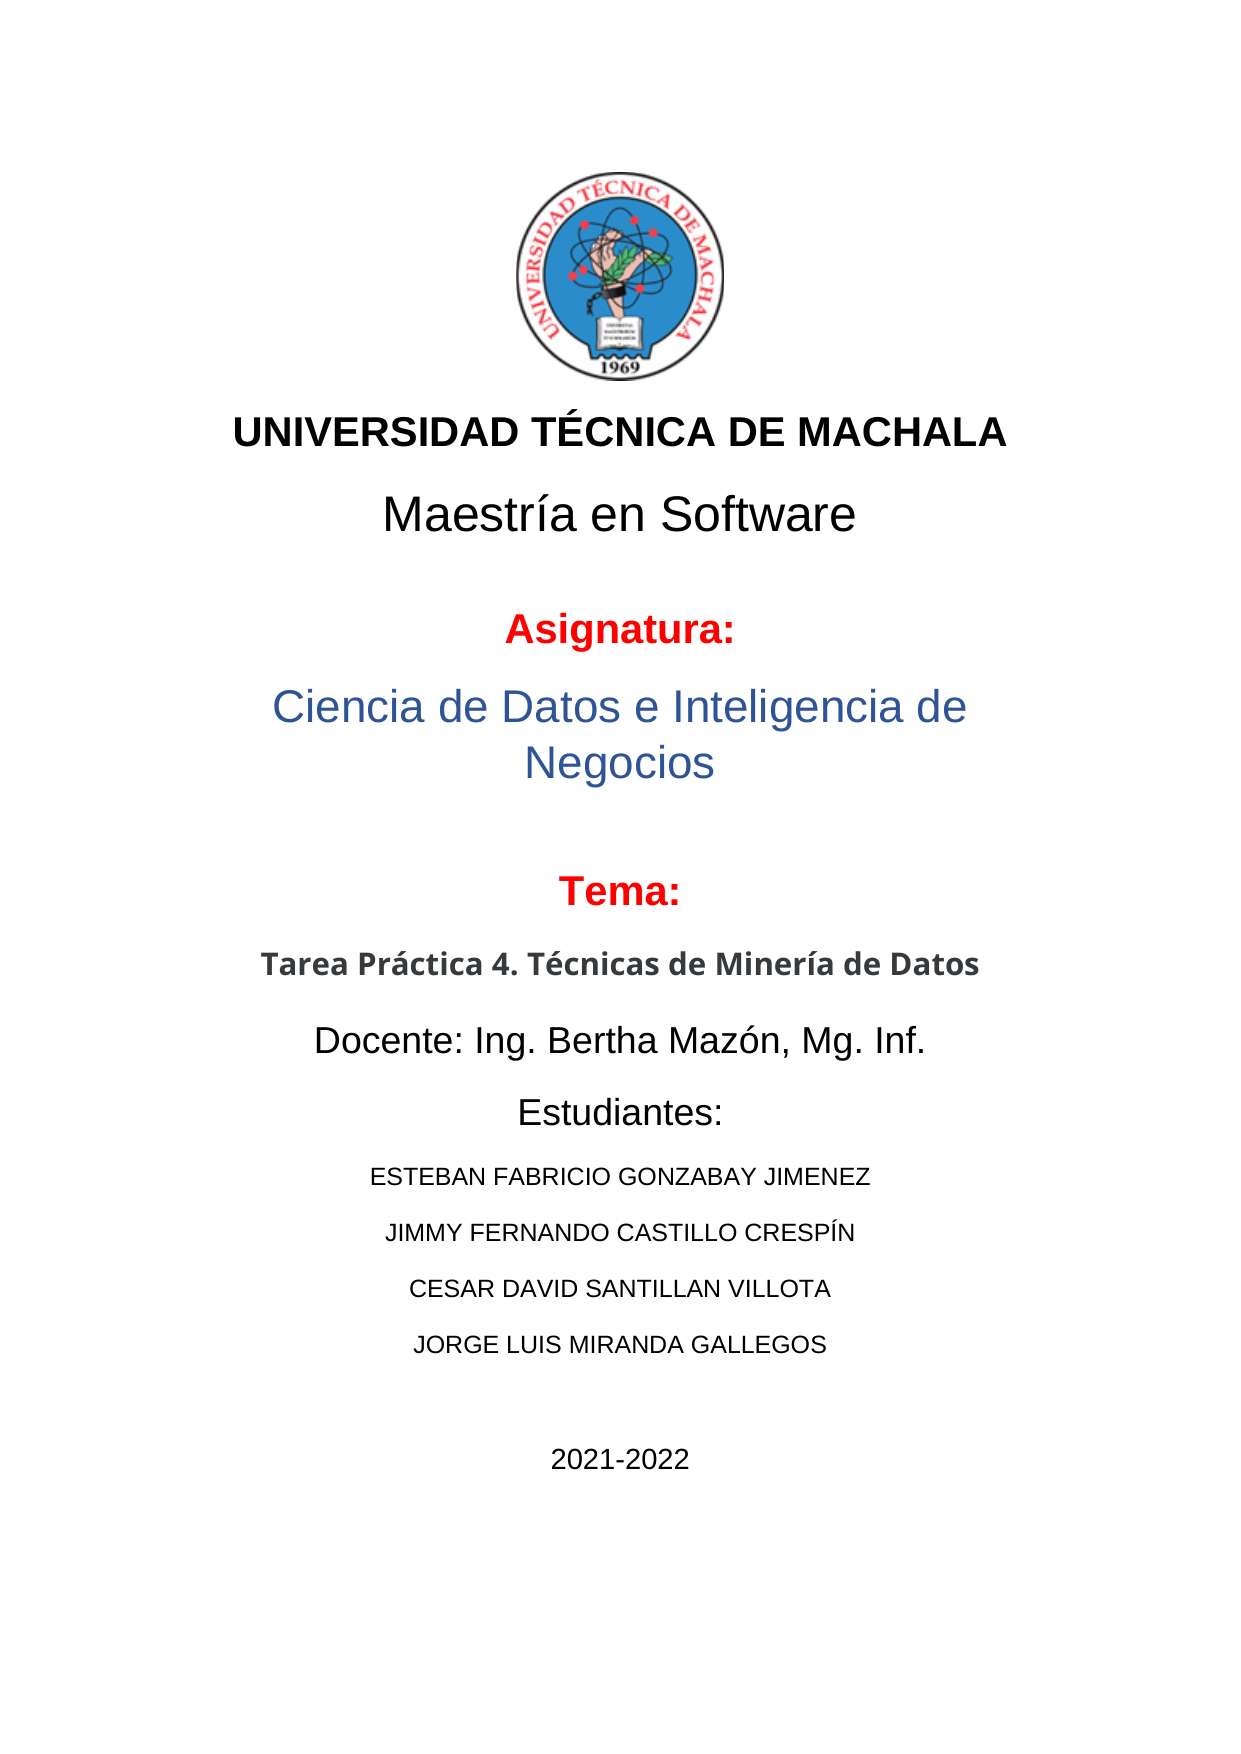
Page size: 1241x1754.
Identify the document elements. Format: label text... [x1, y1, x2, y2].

subtitle Tarea Práctica 4. Técnicas de Minería de Datos [177, 942, 1063, 985]
text JIMMY FERNANDO CASTILLO CRESPÍN [177, 1218, 1063, 1246]
picture [516, 172, 724, 381]
text ESTEBAN FABRICIO GONZABAY JIMENEZ [177, 1162, 1063, 1190]
text CESAR DAVID SANTILLAN VILLOTA [177, 1274, 1063, 1302]
text JORGE LUIS MIRANDA GALLEGOS [177, 1330, 1063, 1358]
text Tema: [177, 867, 1063, 914]
text UNIVERSIDAD TÉCNICA DE MACHALA [177, 408, 1063, 456]
text Ciencia de Datos e Inteligencia de Negocios [177, 680, 1063, 788]
text Docente: Ing. Bertha Mazón, Mg. Inf. [177, 1018, 1063, 1062]
text Asignatura: [177, 604, 1063, 652]
text Estudiantes: [177, 1090, 1063, 1133]
text 2021-2022 [177, 1442, 1063, 1475]
text Maestría en Software [177, 484, 1063, 542]
